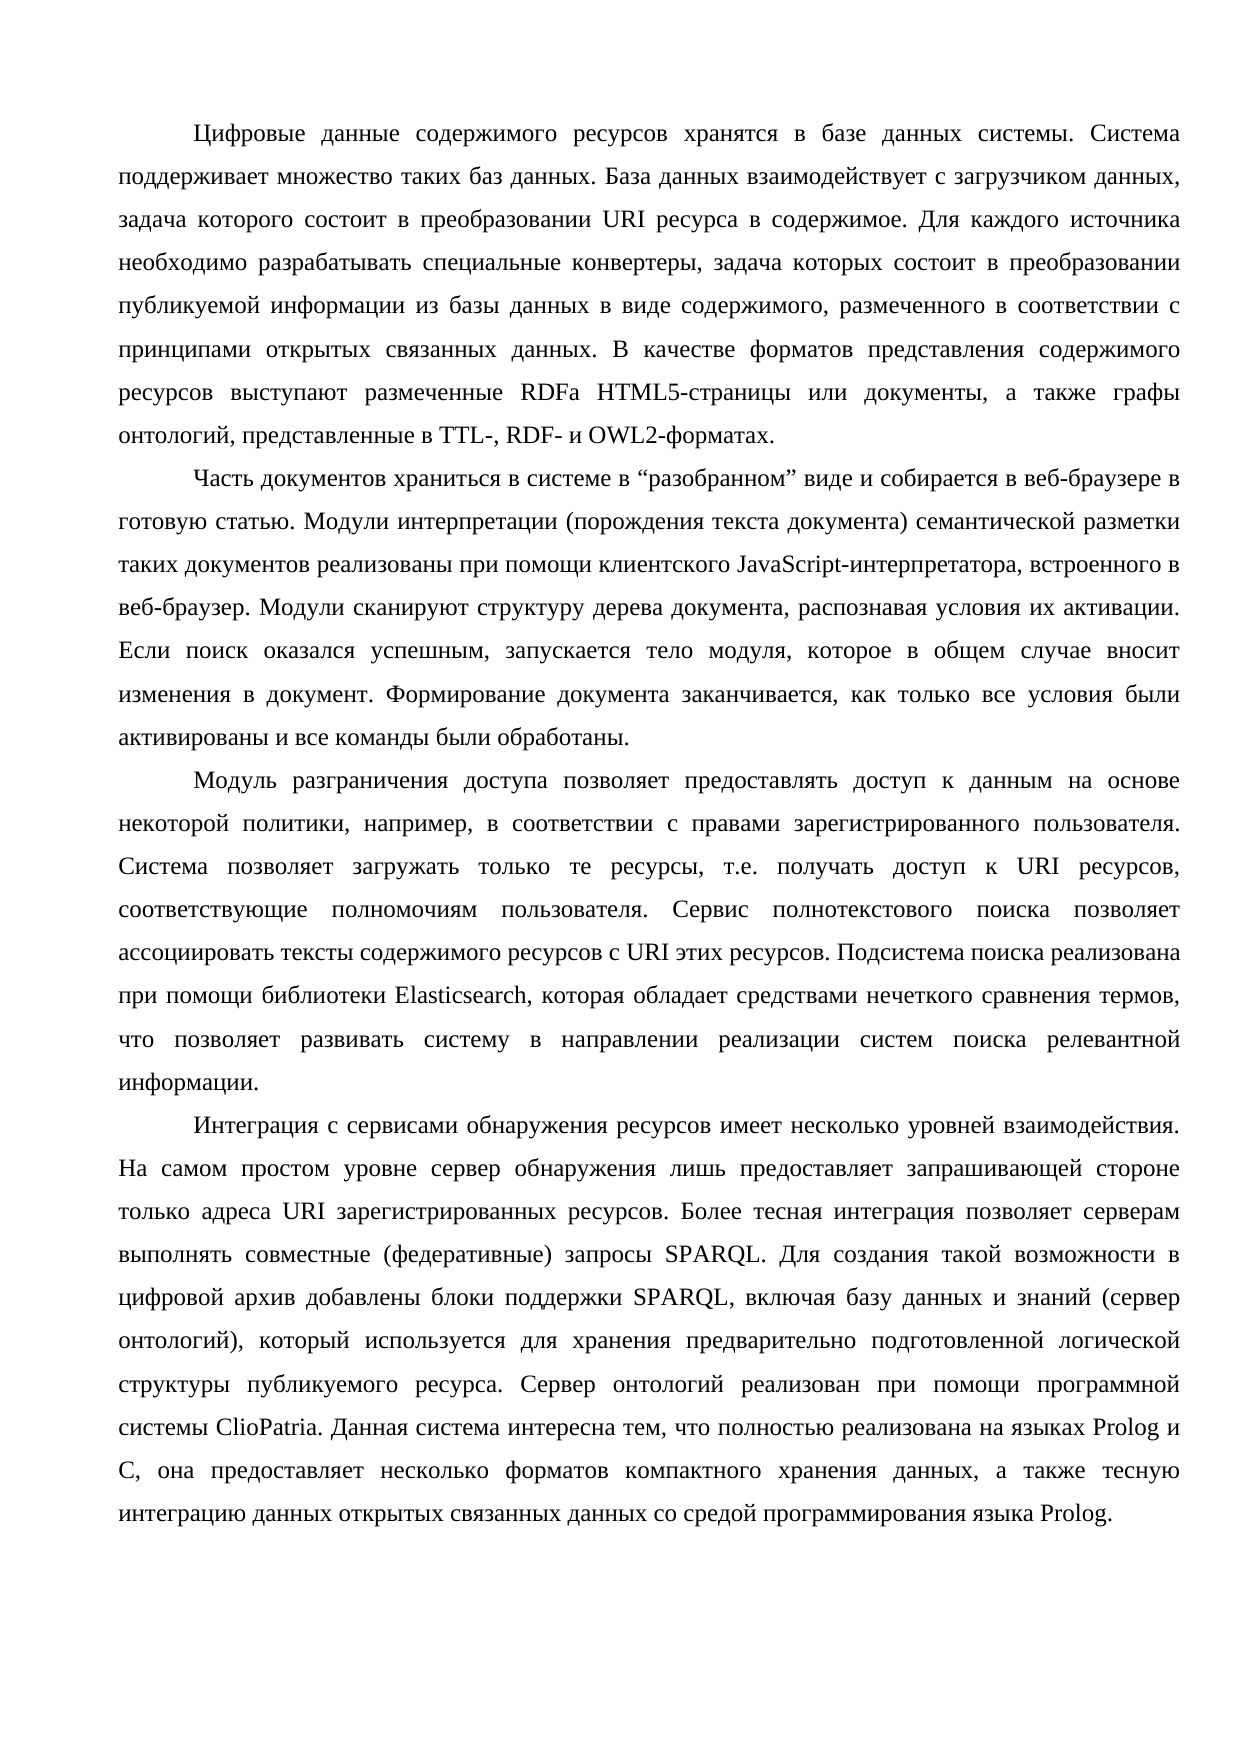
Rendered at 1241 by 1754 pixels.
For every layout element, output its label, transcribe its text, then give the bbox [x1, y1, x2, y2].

text Часть документов храниться в системе в “разобранном” виде и собирается в веб-браузере в готовую статью. Модули интерпретации (порождения текста документа) семантической разметки таких документов реализованы при помощи клиентского JavaScript-интерпретатора, встроенного в веб-браузер. Модули сканируют структуру дерева документа, распознавая условия их активации. Если поиск оказался успешным, запускается тело модуля, которое в общем случае вносит изменения в документ. Формирование документа заканчивается, как только все условия были активированы и все команды были обработаны. [118, 463, 1181, 751]
text Модуль разграничения доступа позволяет предоставлять доступ к данным на основе некоторой политики, например, в соответствии с правами зарегистрированного пользователя. Система позволяет загружать только те ресурсы, т.е. получать доступ к URI ресурсов, соответствующие полномочиям пользователя. Сервис полнотекстового поиска позволяет ассоциировать тексты содержимого ресурсов с URI этих ресурсов. Подсистема поиска реализована при помощи библиотеки Elasticsearch, которая обладает средствами нечеткого сравнения термов, что позволяет развивать систему в направлении реализации систем поиска релевантной информации. [118, 765, 1181, 1096]
text Интеграция с сервисами обнаружения ресурсов имеет несколько уровней взаимодействия. На самом простом уровне сервер обнаружения лишь предоставляет запрашивающей стороне только адреса URI зарегистрированных ресурсов. Более тесная интеграция позволяет серверам выполнять совместные (федеративные) запросы SPARQL. Для создания такой возможности в цифровой архив добавлены блоки поддержки SPARQL, включая базу данных и знаний (сервер онтологий), который используется для хранения предварительно подготовленной логической структуры публикуемого ресурса. Сервер онтологий реализован при помощи программной системы ClioPatria. Данная система интересна тем, что полностью реализована на языках Prolog и С, она предоставляет несколько форматов компактного хранения данных, а также тесную интеграцию данных открытых связанных данных со средой программирования языка Prolog. [118, 1110, 1181, 1527]
text Цифровые данные содержимого ресурсов хранятся в базе данных системы. Система поддерживает множество таких баз данных. База данных взаимодействует с загрузчиком данных, задача которого состоит в преобразовании URI ресурса в содержимое. Для каждого источника необходимо разрабатывать специальные конвертеры, задача которых состоит в преобразовании публикуемой информации из базы данных в виде содержимого, размеченного в соответствии с принципами открытых связанных данных. В качестве форматов представления содержимого ресурсов выступают размеченные RDFa HTML5-страницы или документы, а также графы онтологий, представленные в TTL-, RDF- и OWL2-форматах. [118, 118, 1181, 449]
